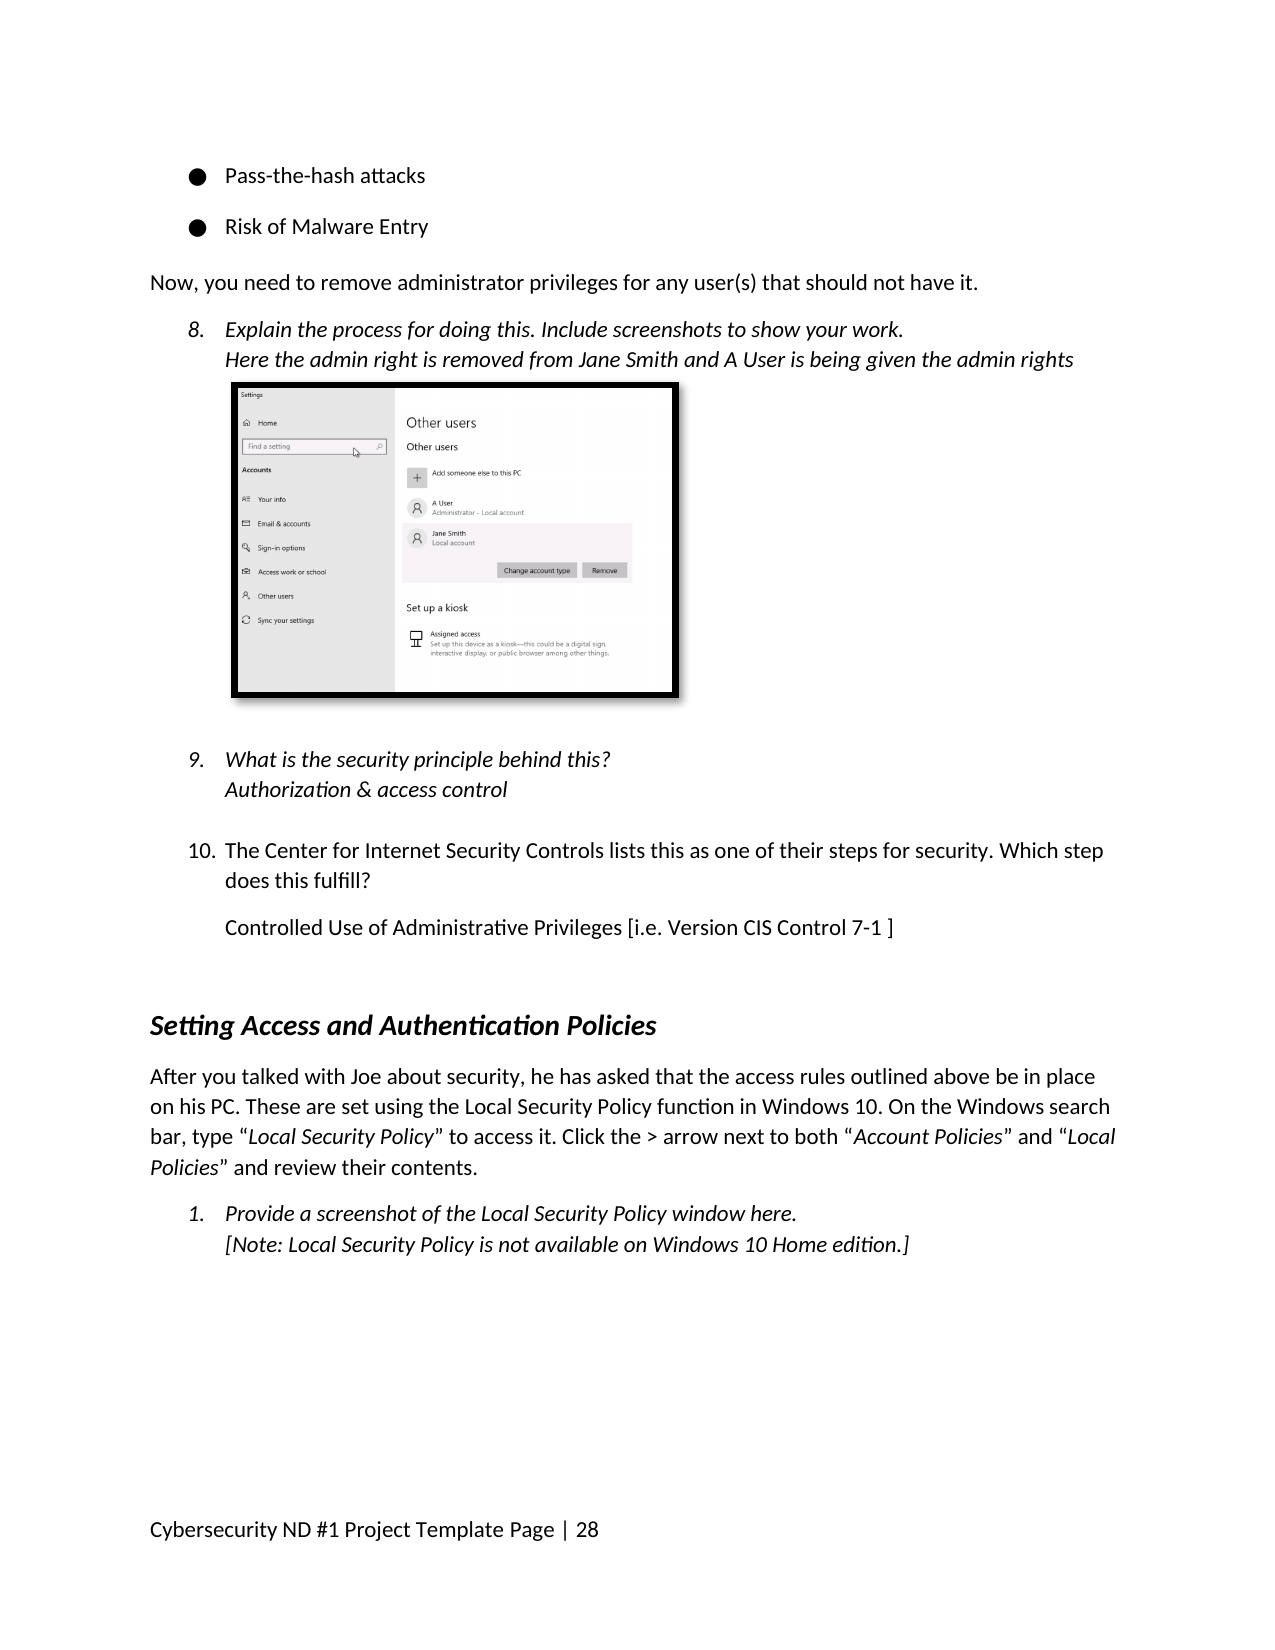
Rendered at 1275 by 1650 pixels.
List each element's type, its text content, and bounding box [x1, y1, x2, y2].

list Pass-the-hash attacks [187, 150, 1125, 197]
text Authorization & access control [225, 776, 1125, 804]
text Controlled Use of Administrative Privileges [i.e. Version CIS Control 7-1 ] [225, 913, 1125, 941]
list What is the security principle behind this? [187, 745, 1125, 773]
text Now, you need to remove administrator privileges for any user(s) that should not have it. [150, 268, 1125, 296]
list Risk of Malware Entry [187, 201, 1125, 248]
list The Center for Internet Security Controls lists this as one of their steps for security. Which step does this fulfill? [187, 836, 1125, 894]
text Here the admin right is removed from Jane Smith and A User is being given the admin rights [225, 345, 1125, 373]
picture [238, 388, 672, 692]
list Explain the process for doing this. Include screenshots to show your work. [187, 315, 1125, 343]
text Setting Access and Authentication Policies [150, 1007, 1125, 1042]
text After you talked with Joe about security, he has asked that the access rules outlined above be in place on his PC. These are set using the Local Security Policy function in Windows 10. On the Windows search bar, type “Local Security Policy” to access it. Click the > arrow next to both “Account Policies” and “Local Policies” and review their contents. [150, 1062, 1125, 1181]
list Provide a screenshot of the Local Security Policy window here. [Note: Local Security Policy is not available on Windows 10 Home edition.] [187, 1199, 1125, 1258]
